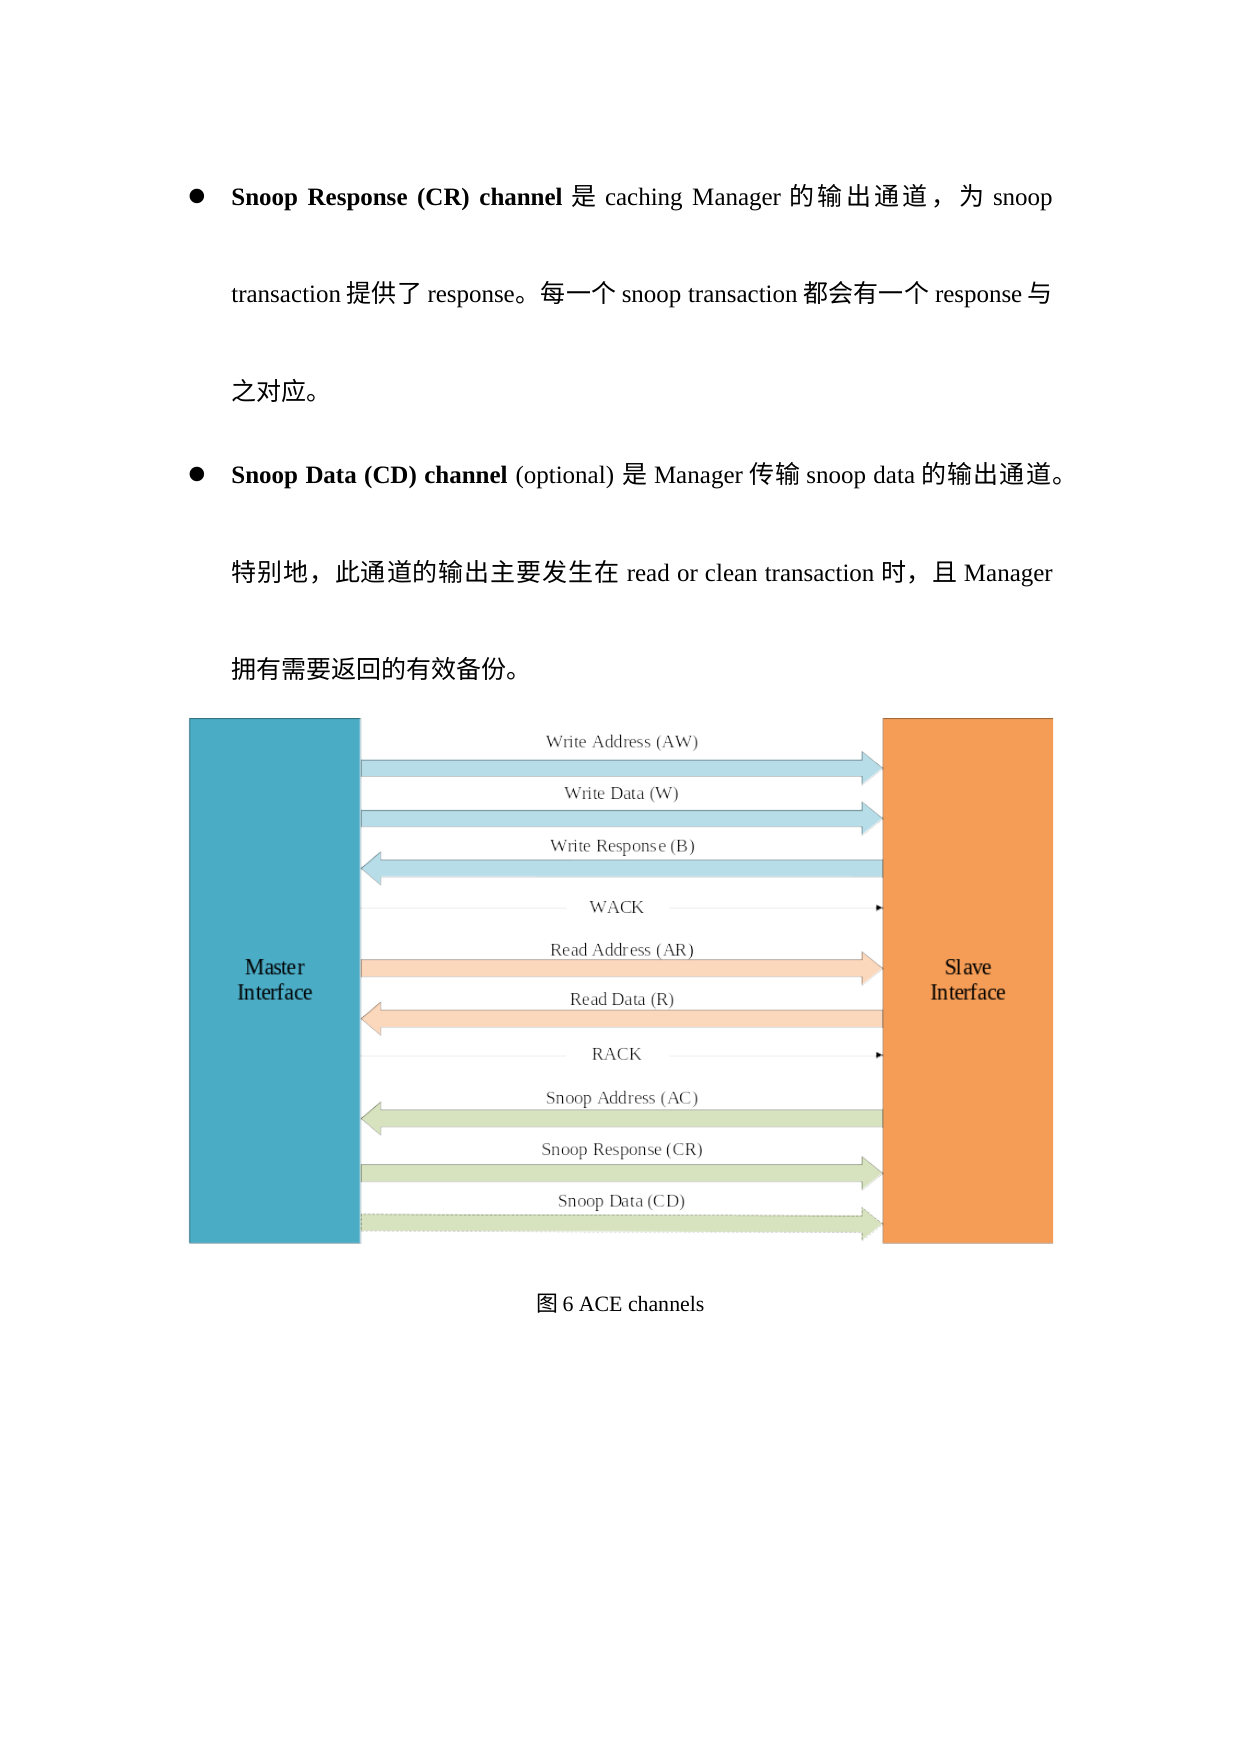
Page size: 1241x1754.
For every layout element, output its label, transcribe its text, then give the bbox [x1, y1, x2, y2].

list Snoop Data (CD) channel (optional) 是Manager传输snoop data的输出通道。特别地，此通道的输出主要发生在read or clean transaction时，且Manager拥有需要返回的有效备份。 [187, 440, 1053, 700]
text 图6 ACE channels [187, 1285, 1053, 1318]
list Snoop Response (CR) channel是caching Manager的输出通道，为snoop transaction提供了response。每一个snoop transaction都会有一个response与之对应。 [187, 162, 1053, 422]
